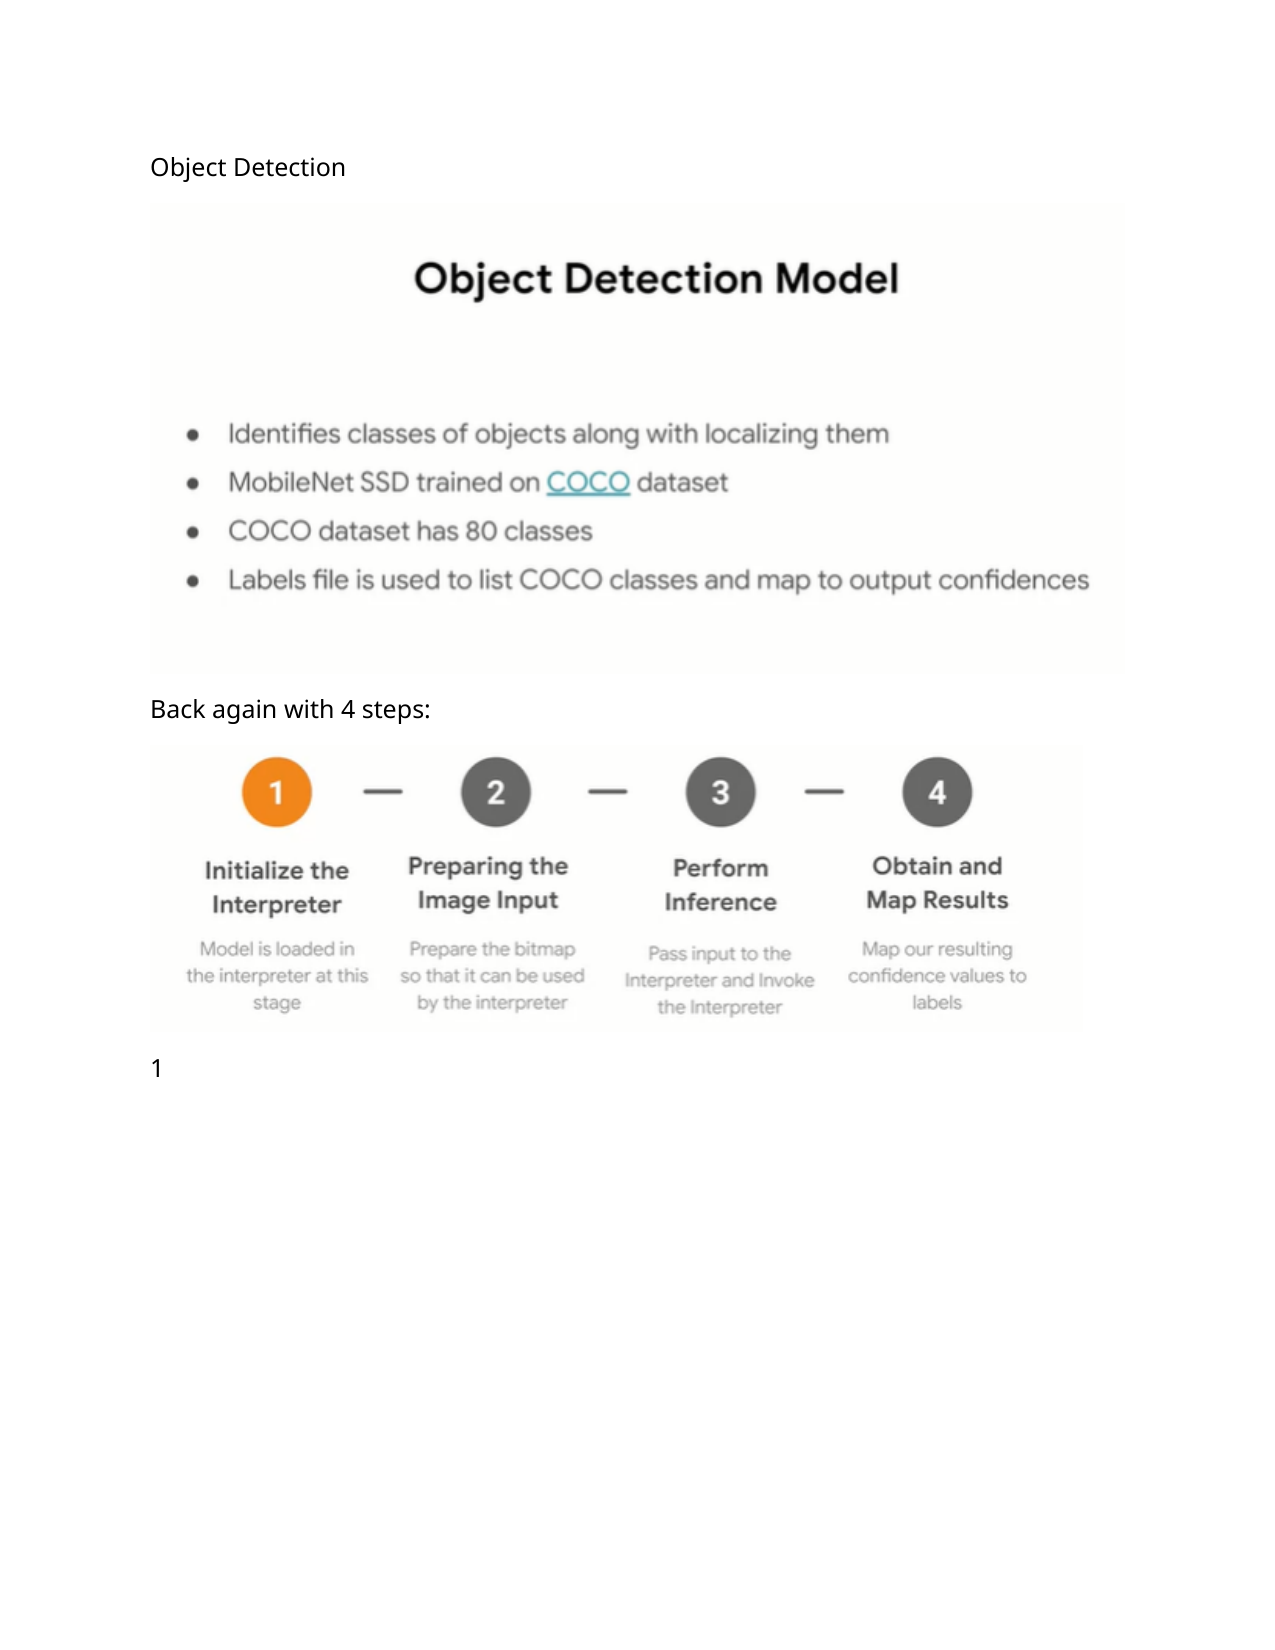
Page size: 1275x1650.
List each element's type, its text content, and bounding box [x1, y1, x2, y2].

picture [150, 745, 1083, 1032]
text Back again with 4 steps: [150, 692, 1125, 726]
text Object Detection [150, 150, 1125, 184]
text 1 [150, 1051, 1125, 1084]
picture [150, 203, 1125, 674]
